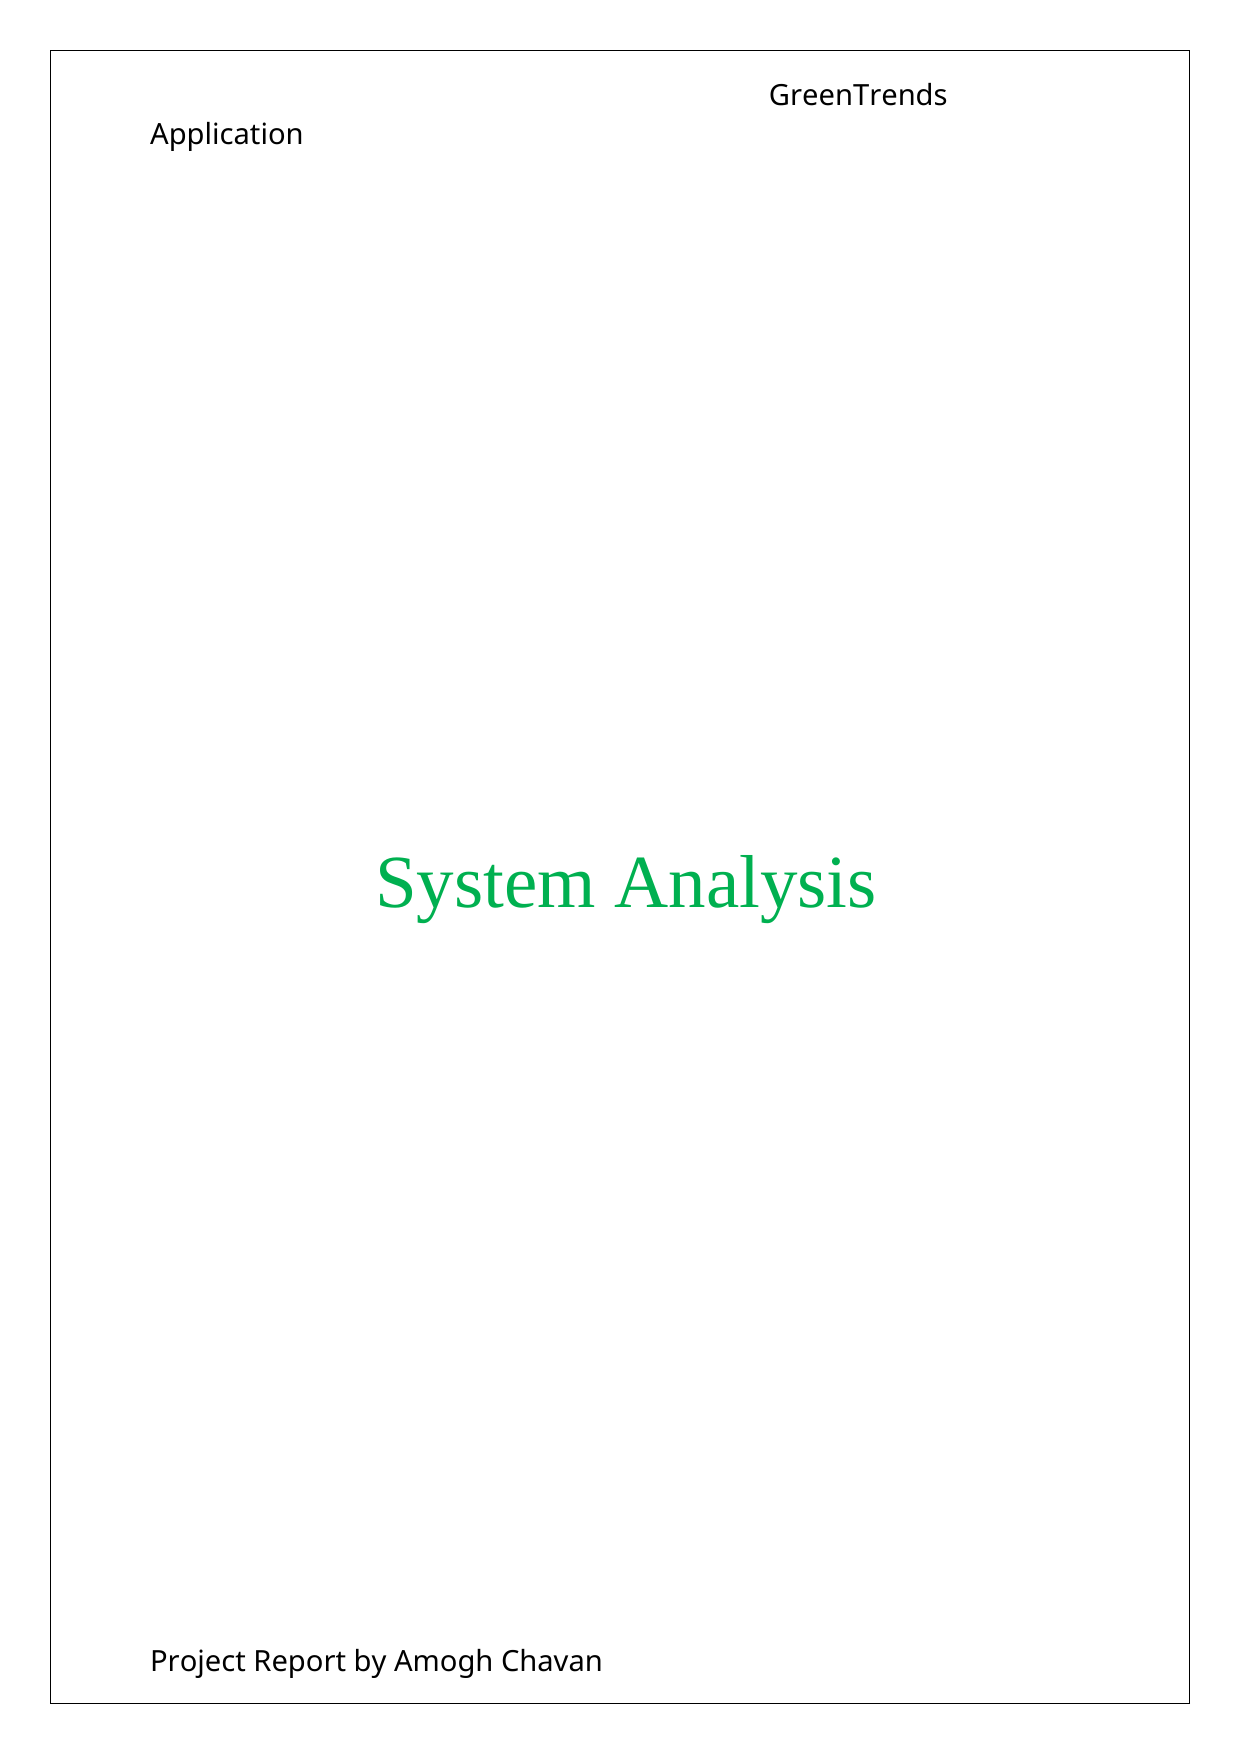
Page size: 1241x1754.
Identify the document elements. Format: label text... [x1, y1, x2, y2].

text System Analysis [300, 837, 1090, 924]
